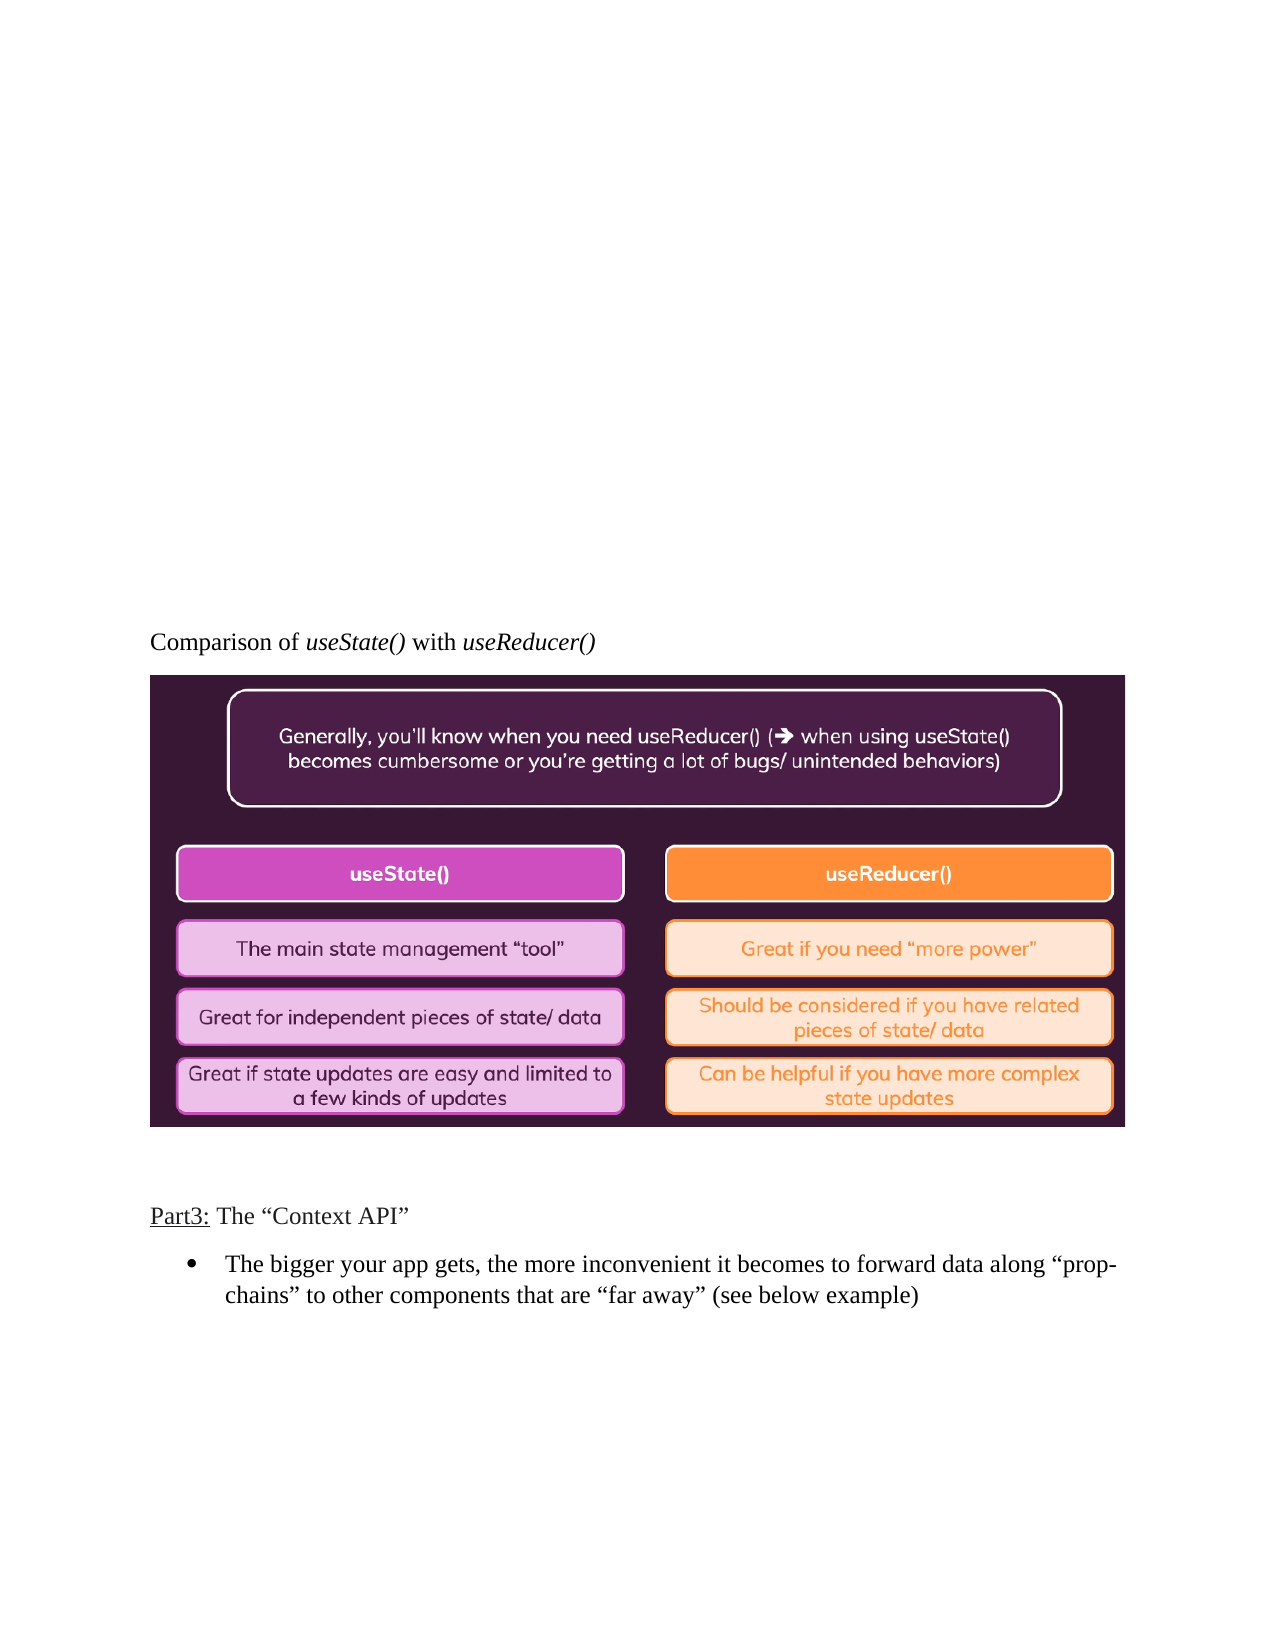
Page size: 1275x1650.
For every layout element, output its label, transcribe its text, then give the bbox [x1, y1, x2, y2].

text Comparison of useState() with useReducer() [150, 627, 1125, 656]
text Part3: The “Context API” [150, 1201, 1125, 1230]
picture [150, 675, 1125, 1127]
list The bigger your app gets, the more inconvenient it becomes to forward data along “prop-chains” to other components that are “far away” (see below example) [187, 1249, 1125, 1308]
